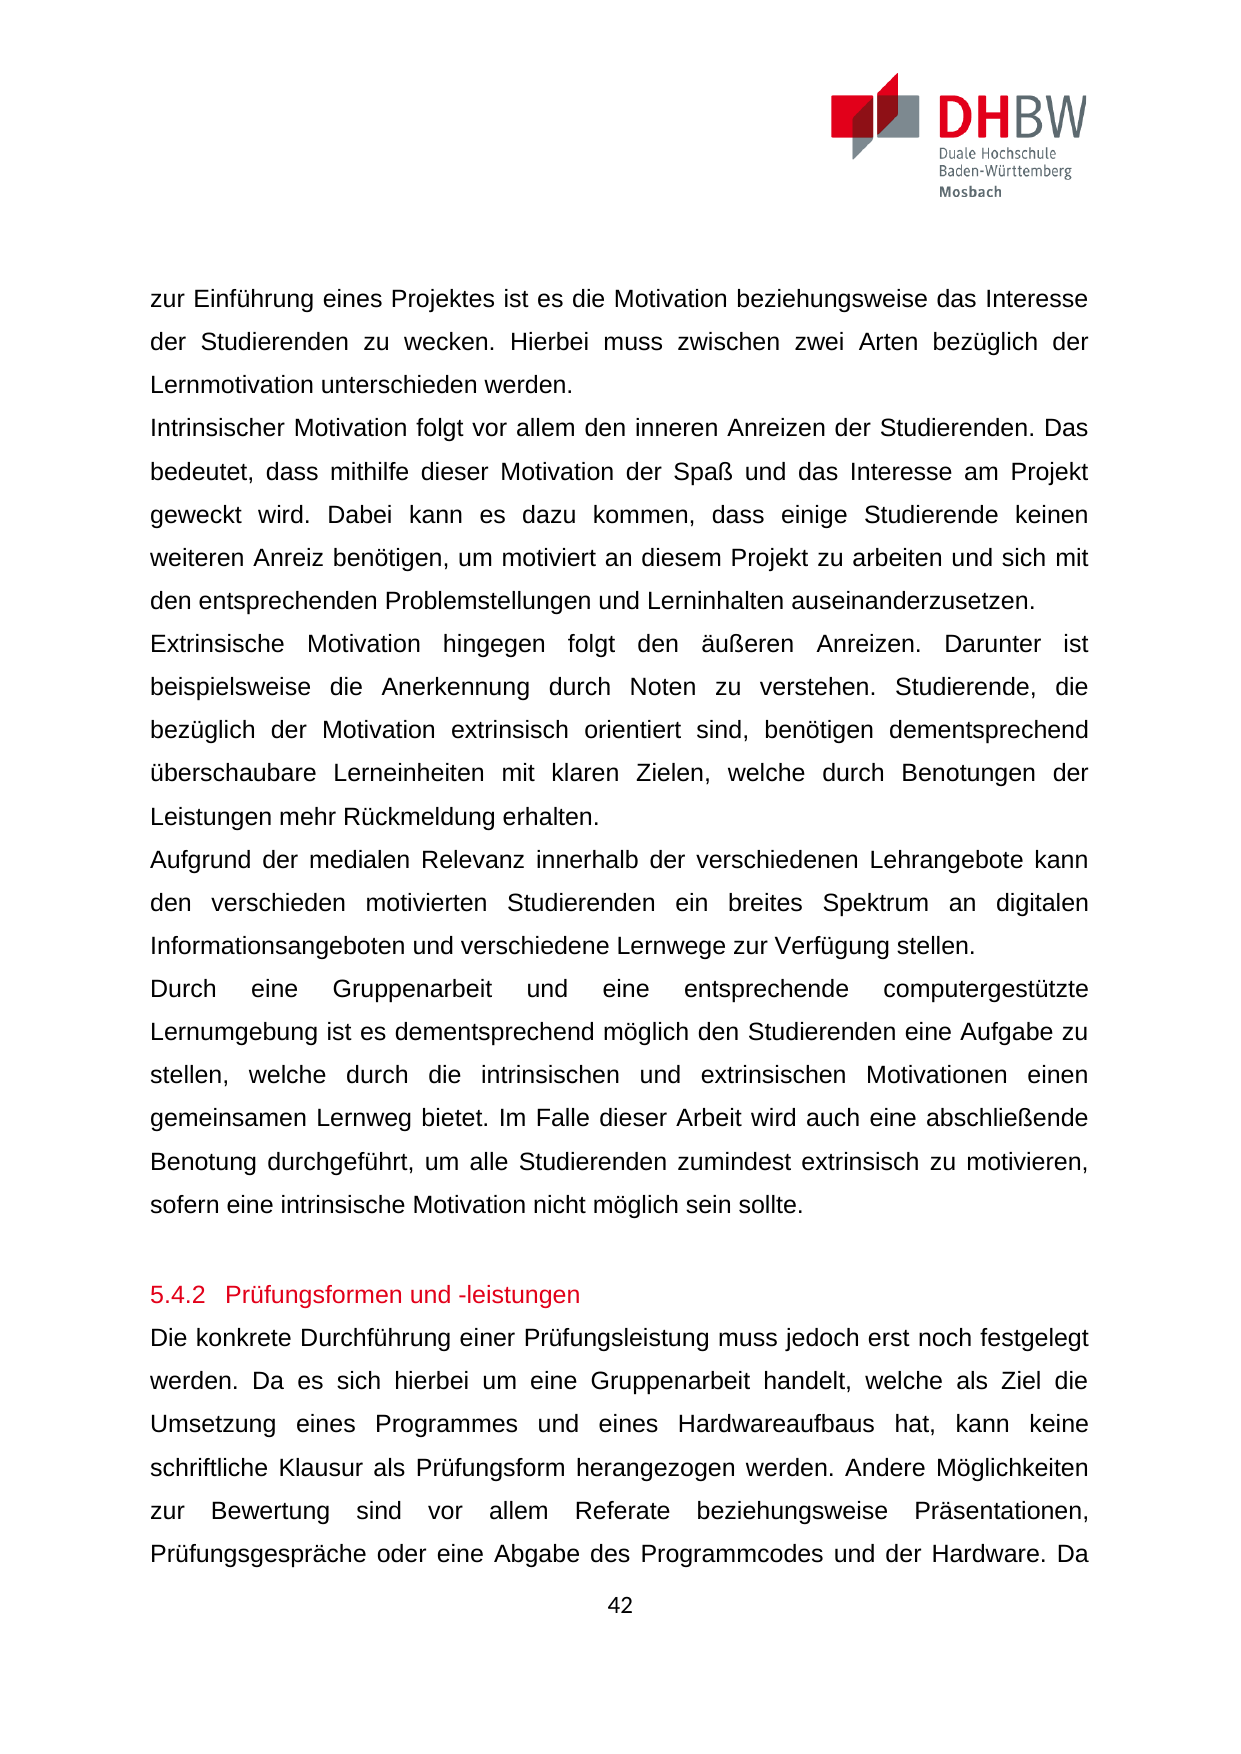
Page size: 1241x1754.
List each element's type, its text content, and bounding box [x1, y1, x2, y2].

text Durch eine Gruppenarbeit und eine entsprechende computergestützte Lernumgebung ist es dementsprechend möglich den Studierenden eine Aufgabe zu stellen, welche durch die intrinsischen und extrinsischen Motivationen einen gemeinsamen Lernweg bietet. Im Falle dieser Arbeit wird auch eine abschließende Benotung durchgeführt, um alle Studierenden zumindest extrinsisch zu motivieren, sofern eine intrinsische Motivation nicht möglich sein sollte. [150, 974, 1090, 1218]
text Extrinsische Motivation hingegen folgt den äußeren Anreizen. Darunter ist beispielsweise die Anerkennung durch Noten zu verstehen. Studierende, die bezüglich der Motivation extrinsisch orientiert sind, benötigen dementsprechend überschaubare Lerneinheiten mit klaren Zielen, welche durch Benotungen der Leistungen mehr Rückmeldung erhalten. [150, 629, 1090, 830]
text Aufgrund der medialen Relevanz innerhalb der verschiedenen Lehrangebote kann den verschieden motivierten Studierenden ein breites Spektrum an digitalen Informationsangeboten und verschiedene Lernwege zur Verfügung stellen. [150, 844, 1090, 959]
text Intrinsischer Motivation folgt vor allem den inneren Anreizen der Studierenden. Das bedeutet, dass mithilfe dieser Motivation der Spaß und das Interesse am Projekt geweckt wird. Dabei kann es dazu kommen, dass einige Studierende keinen weiteren Anreiz benötigen, um motiviert an diesem Projekt zu arbeiten und sich mit den entsprechenden Problemstellungen und Lerninhalten auseinanderzusetzen. [150, 413, 1090, 614]
subtitle Prüfungsformen und -leistungen [150, 1280, 1090, 1309]
picture [831, 73, 1087, 197]
